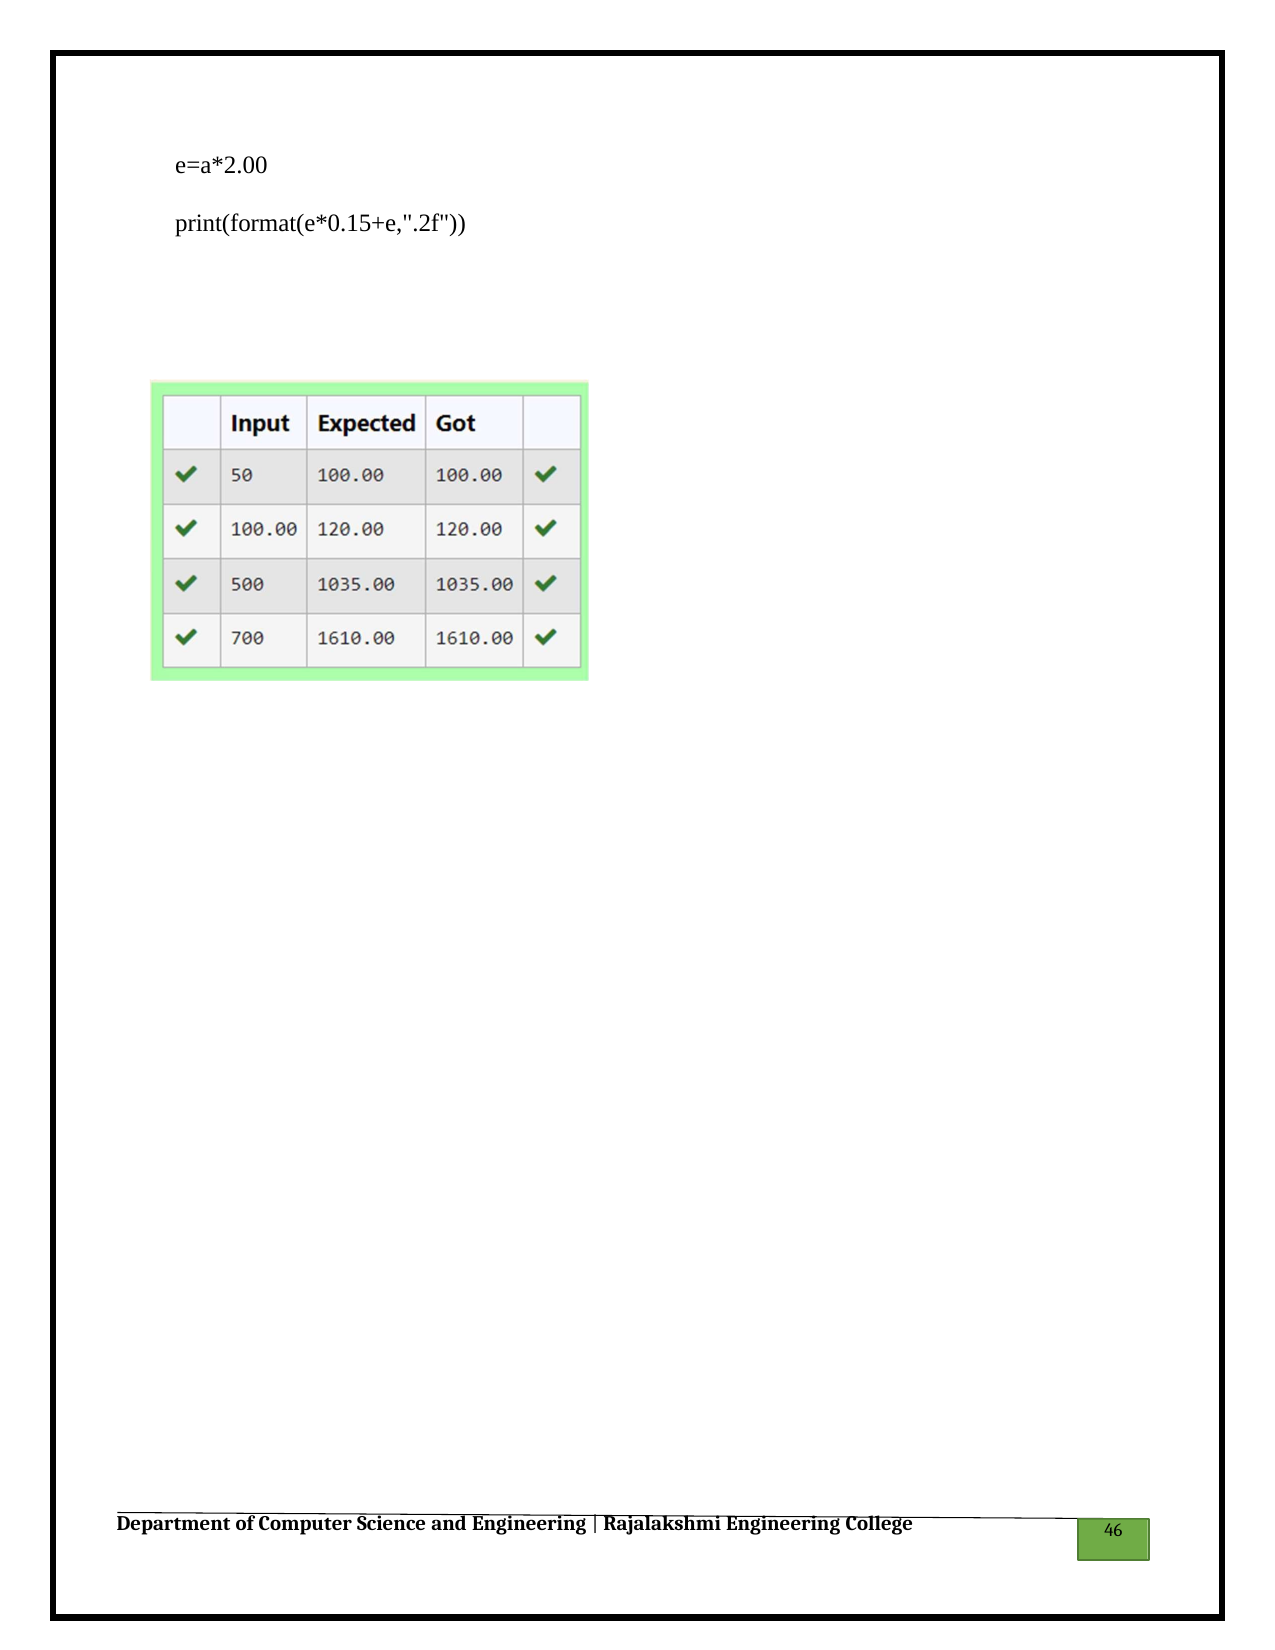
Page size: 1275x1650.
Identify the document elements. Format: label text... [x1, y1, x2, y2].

picture [149, 379, 589, 681]
text e=a*2.00 print(format(e*0.15+e,".2f")) [175, 150, 510, 236]
